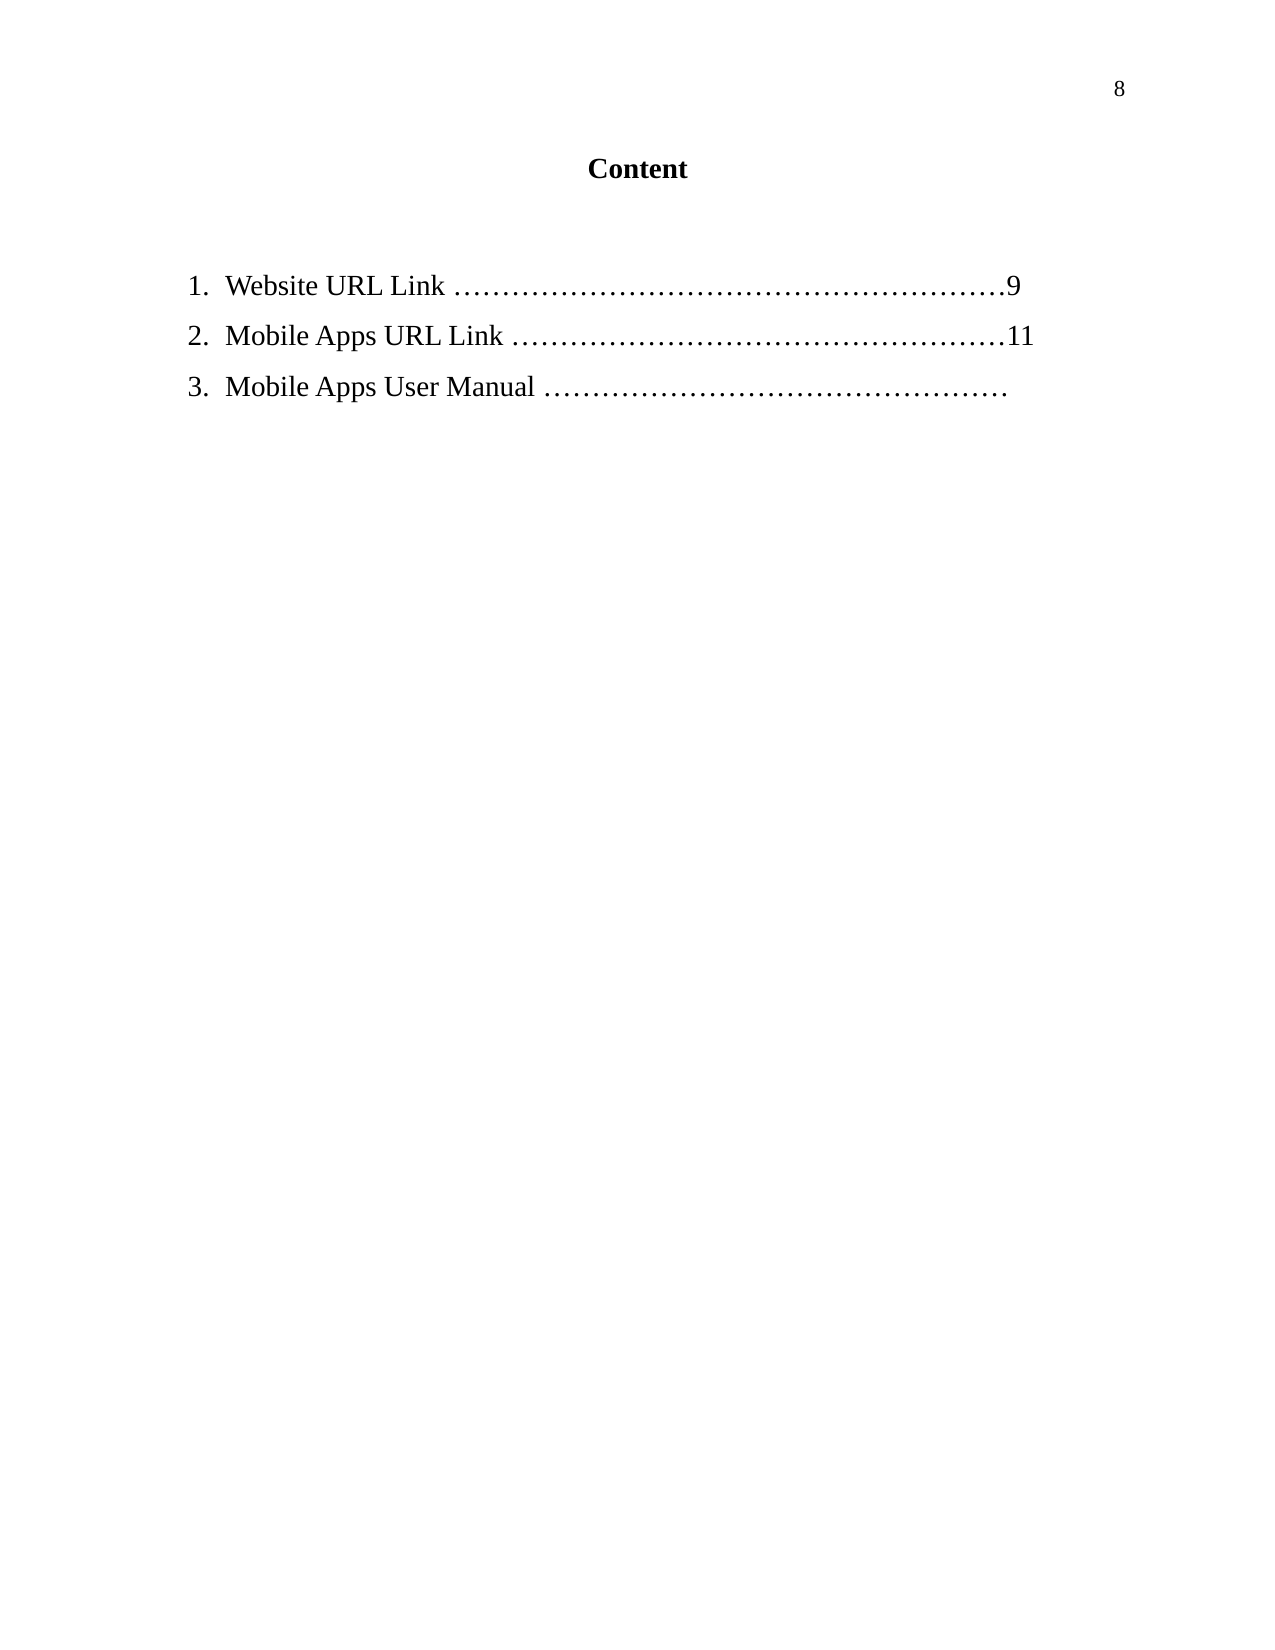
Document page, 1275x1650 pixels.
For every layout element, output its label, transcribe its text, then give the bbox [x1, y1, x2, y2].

text Content [150, 151, 1125, 184]
list Mobile Apps URL Link ……………………………………………11 [187, 318, 1125, 352]
list Mobile Apps User Manual ………………………………………… [187, 369, 1125, 402]
list Website URL Link …………………………………………………9 [187, 268, 1125, 302]
